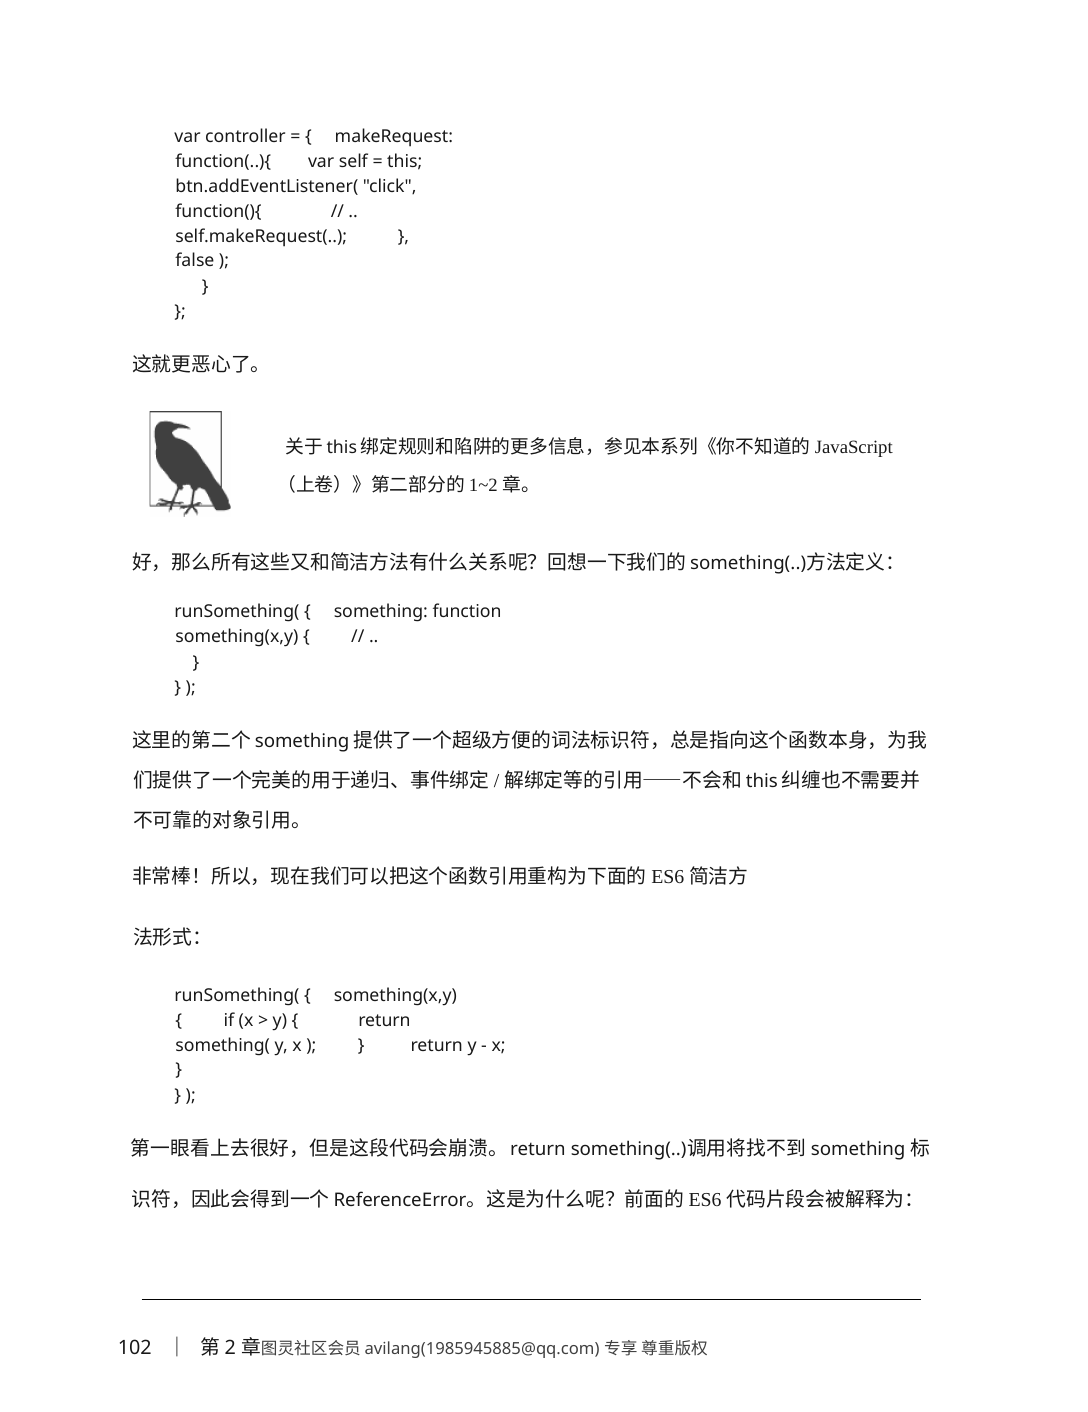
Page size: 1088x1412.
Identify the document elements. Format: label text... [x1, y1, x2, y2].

text 非常棒！所以，现在我们可以把这个函数引用重构为下面的 ES6 简洁方法形式： [132, 861, 764, 950]
text 这里的第二个something提供了一个超级方便的词法标识符，总是指向这个函数本身，为我们提供了一个完美的用于递归、事件绑定 / 解绑定等的引用——不会和this纠缠也不需要并不可靠的对象引用。 [132, 724, 932, 833]
text 好，那么所有这些又和简洁方法有什么关系呢？回想一下我们的something(..)方法定义： [132, 546, 932, 575]
text } [174, 273, 744, 297]
text 第一眼看上去很好，但是这段代码会崩溃。return something(..)调用将找不到something 标识符，因此会得到一个ReferenceError。这是为什么呢？前面的 ES6 代码片段会被解释为： [130, 1133, 931, 1212]
text runSomething( { something(x,y) { if (x > y) { return something( y, x ); } return y - x; } [174, 982, 518, 1081]
text runSomething( { something: function something(x,y) { // .. [174, 599, 544, 648]
text } ); [174, 1082, 744, 1106]
text 这就更恶心了。 [132, 348, 932, 377]
text var controller = { makeRequest: function(..){ var self = this; btn.addEventListener( "click", function(){ // .. self.makeRequest(..); }, false ); [174, 124, 460, 272]
text }; [174, 298, 744, 323]
text } [174, 649, 744, 673]
text } ); [174, 674, 744, 698]
text 关于this绑定规则和陷阱的更多信息，参见本系列《你不知道的 JavaScript （上卷）》第二部分的 1~2 章。 [231, 432, 911, 497]
picture [149, 411, 231, 517]
